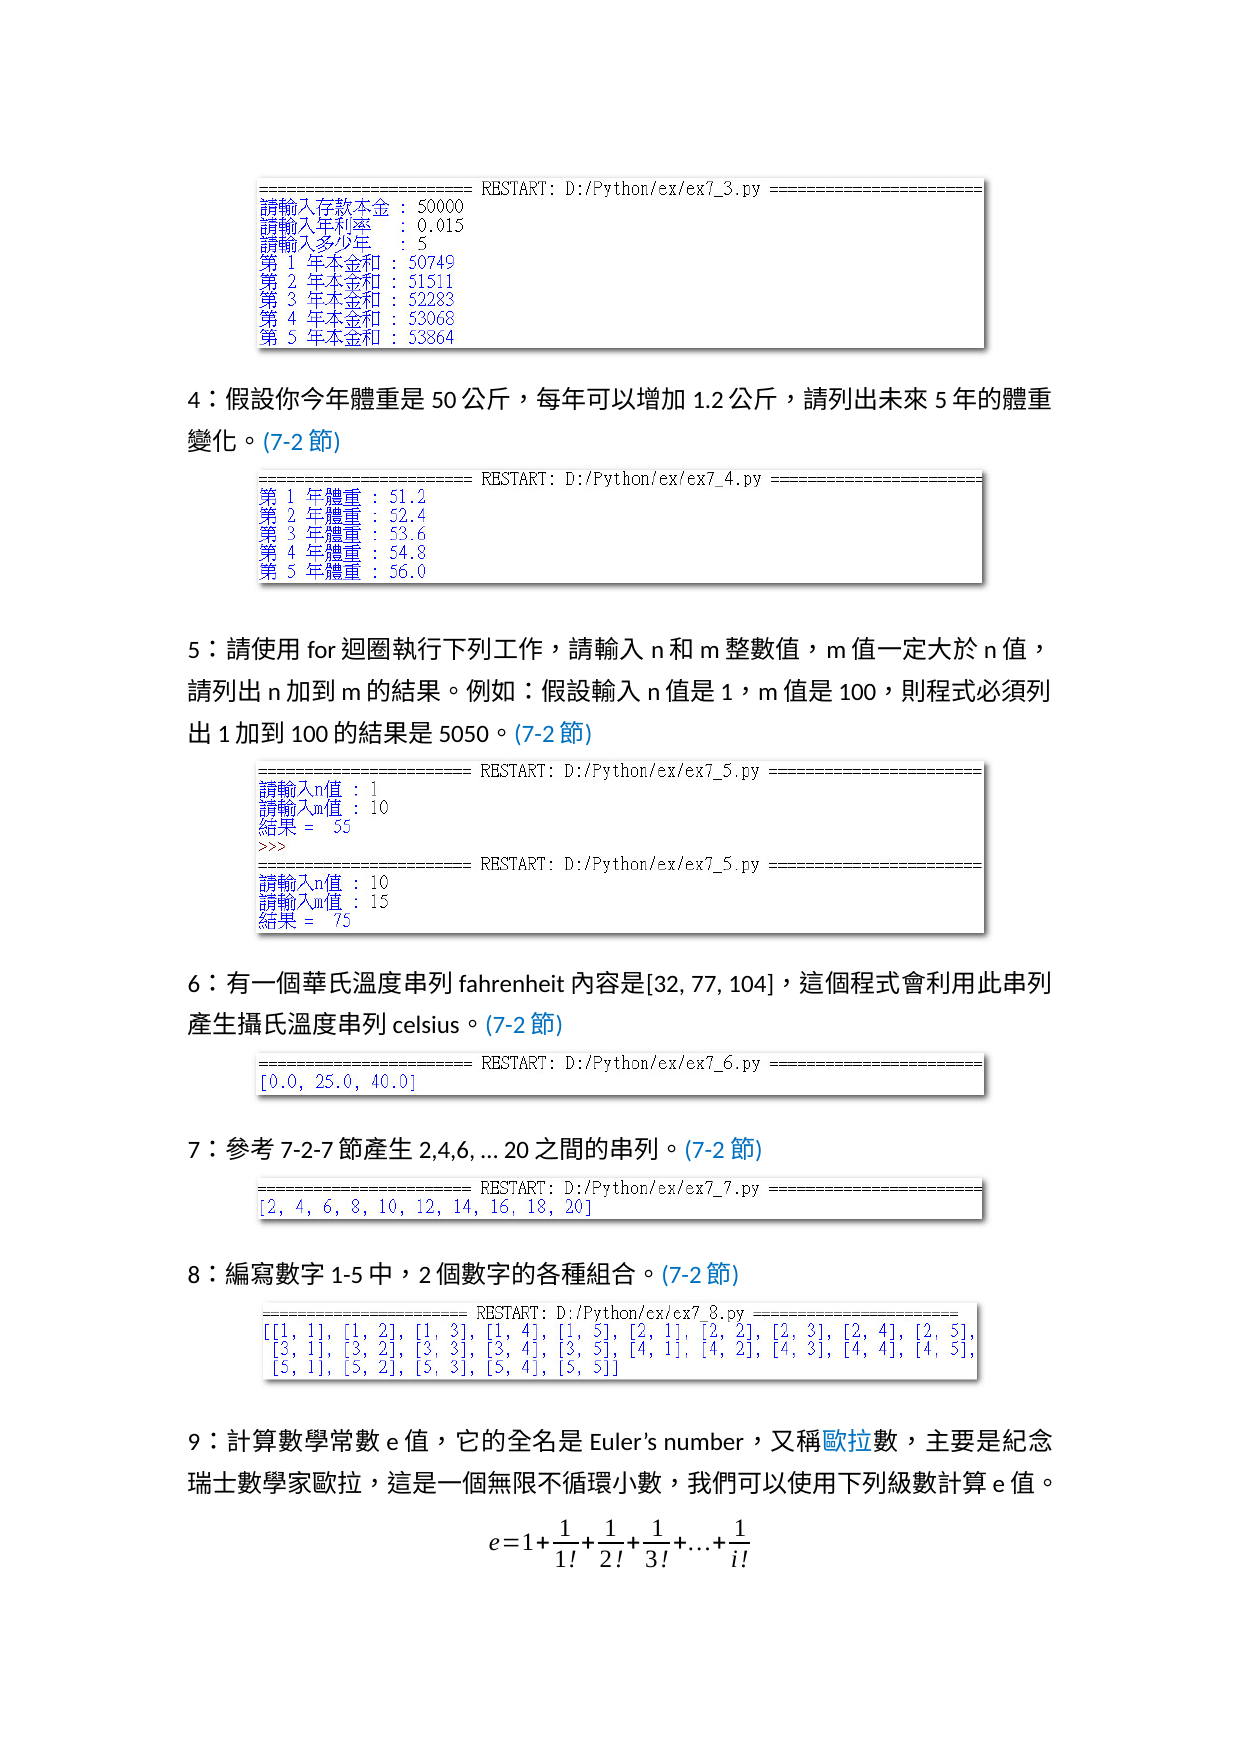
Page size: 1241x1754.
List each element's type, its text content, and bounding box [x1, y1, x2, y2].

text 4：假設你今年體重是50公斤，每年可以增加1.2公斤，請列出未來5年的體重變化。(7-2節) [187, 377, 1053, 460]
picture [247, 168, 994, 358]
picture [254, 1293, 986, 1389]
picture [248, 1168, 992, 1229]
text 8：編寫數字1-5中，2個數字的各種組合。(7-2節) [187, 1252, 1053, 1294]
picture [246, 752, 994, 943]
text 6：有一個華氏溫度串列fahrenheit內容是[32, 77, 104]，這個程式會利用此串列產生攝氏溫度串列celsius。(7-2節) [187, 960, 1053, 1044]
picture [246, 1043, 994, 1105]
text 5：請使用for迴圈執行下列工作，請輸入n和m整數值，m值一定大於n值，請列出n加到m的結果。例如：假設輸入n值是1，m值是100，則程式必須列出1加到100的結果是5050。(7-2節) [187, 627, 1053, 752]
text 9：計算數學常數e值，它的全名是Euler’s number，又稱歐拉數，主要是紀念瑞士數學家歐拉，這是一個無限不循環小數，我們可以使用下列級數計算e值。 [187, 1419, 1053, 1502]
text 7：參考7-2-7節產生2,4,6, … 20之間的串列。(7-2節) [187, 1127, 1053, 1169]
picture [248, 460, 992, 593]
